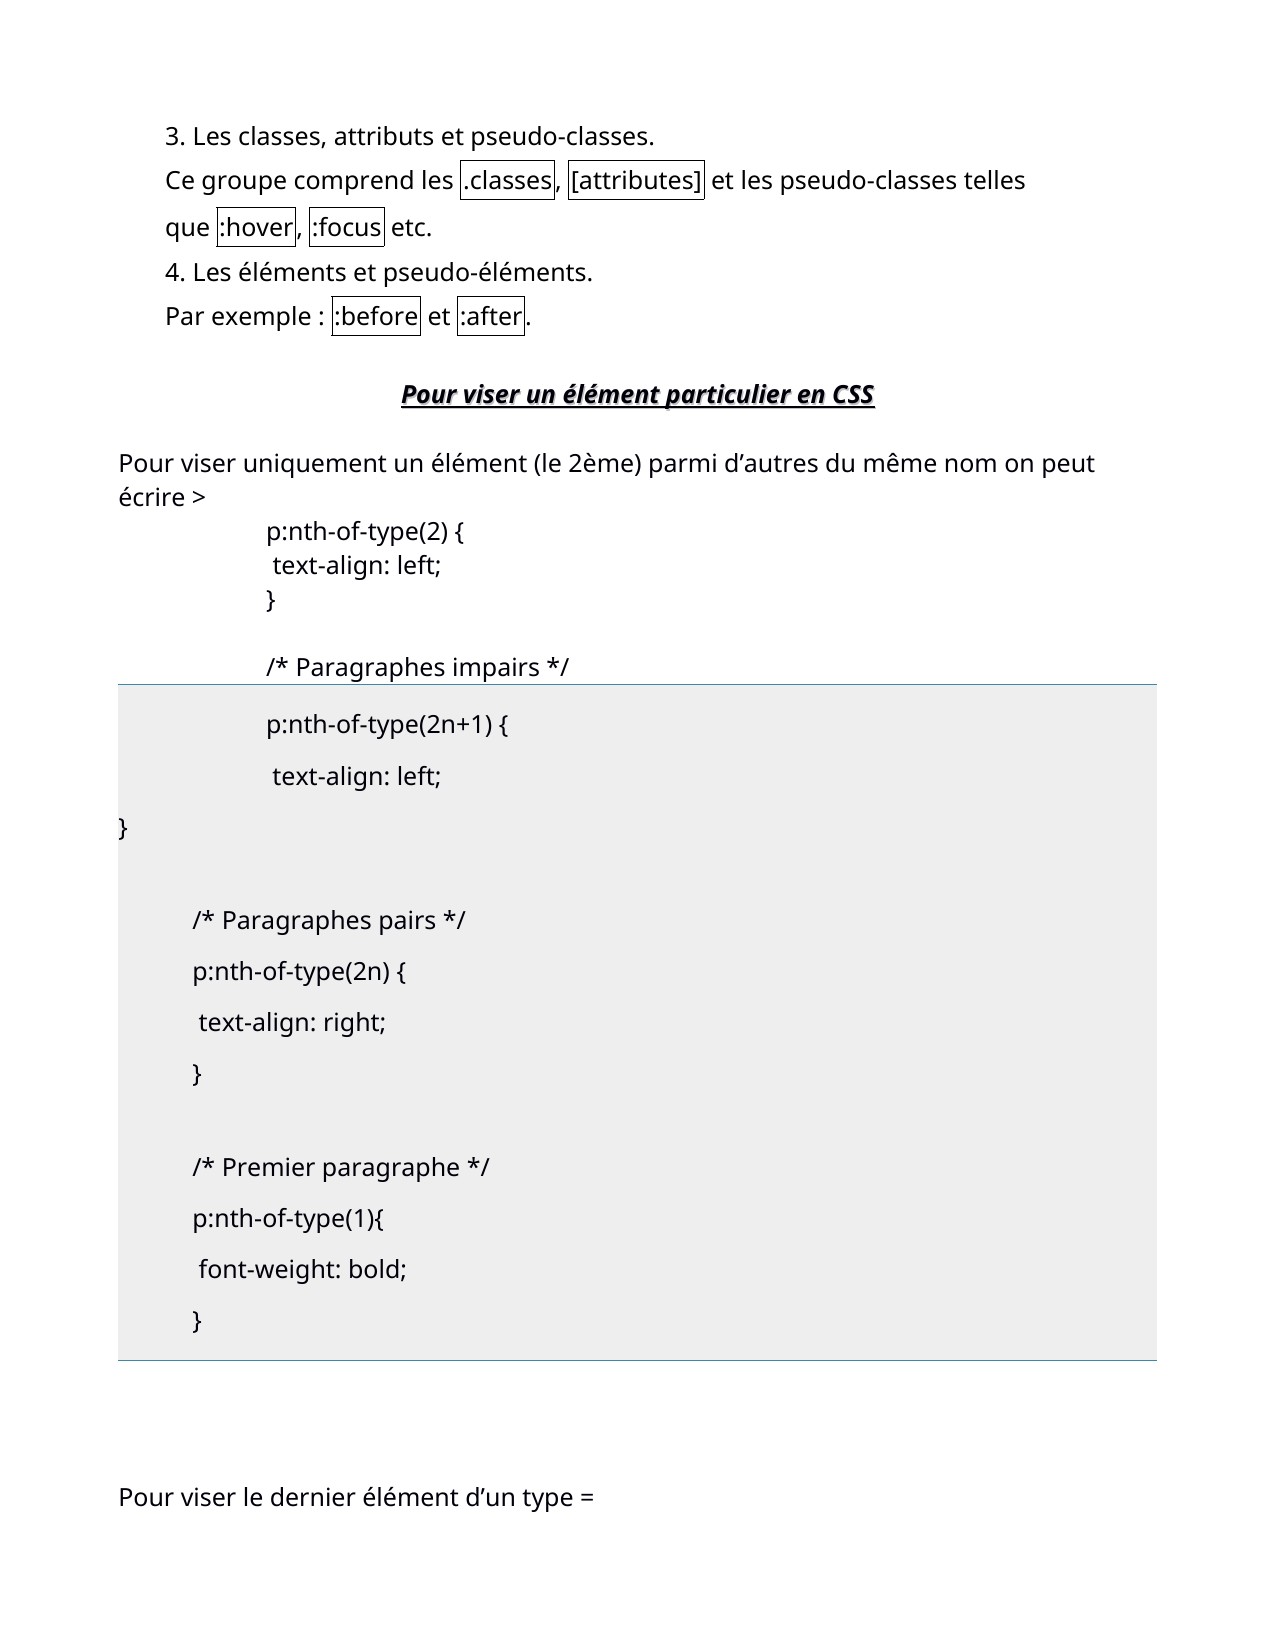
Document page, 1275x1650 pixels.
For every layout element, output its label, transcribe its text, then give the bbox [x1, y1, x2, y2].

text /* Paragraphes impairs */ [118, 650, 1157, 684]
text Pour viser uniquement un élément (le 2ème) parmi d’autres du même nom on peut écrire > [118, 445, 1157, 513]
text font-weight: bold; [118, 1228, 1157, 1279]
text /* Premier paragraphe */ [118, 1126, 1157, 1177]
text } [118, 1279, 1157, 1360]
text p:nth-of-type(2n+1) { [118, 685, 1157, 735]
text text-align: left; [118, 735, 1157, 786]
text Pour viser le dernier élément d’un type = [118, 1479, 1157, 1513]
text } [118, 786, 1157, 837]
text Pour viser un élément particulier en CSS [118, 377, 1157, 411]
text text-align: left; [118, 547, 1157, 582]
text text-align: right; [118, 982, 1157, 1033]
text 3. Les classes, attributs et pseudo-classes. Ce groupe comprend les .classes, [attributes] et les pseudo-classes telles que :hover, :focus etc. [165, 118, 1110, 246]
text } [118, 1033, 1157, 1084]
text p:nth-of-type(1){ [118, 1177, 1157, 1228]
text p:nth-of-type(2) { [118, 513, 1157, 547]
text 4. Les éléments et pseudo-éléments. Par exemple : :before et :after. [165, 254, 1110, 335]
text /* Paragraphes pairs */ [118, 879, 1157, 931]
text p:nth-of-type(2n) { [118, 931, 1157, 982]
text } [118, 582, 1157, 616]
